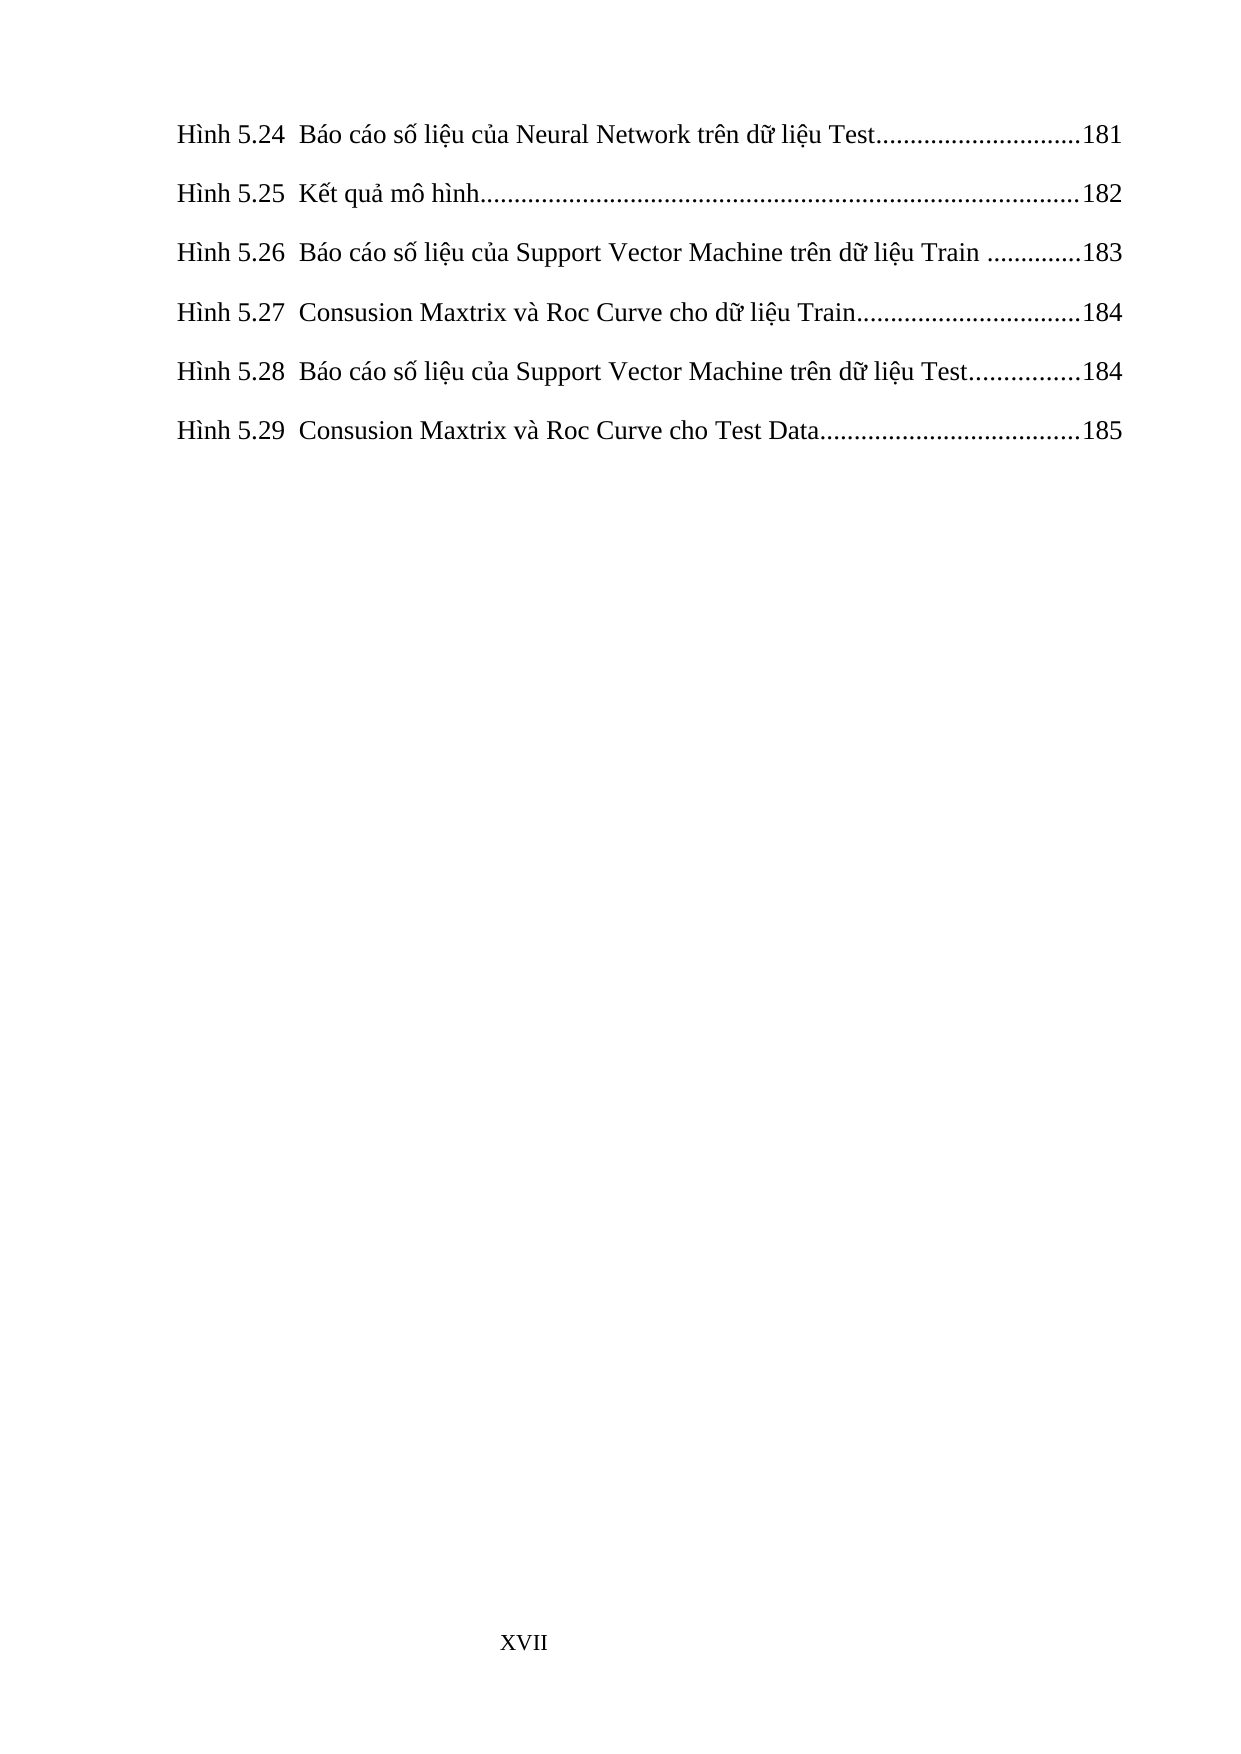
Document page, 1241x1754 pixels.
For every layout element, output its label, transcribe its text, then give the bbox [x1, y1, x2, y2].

text Hình 5.25 Kết quả mô hình 182 [177, 177, 1122, 208]
text Hình 5.29 Consusion Maxtrix và Roc Curve cho Test Data 185 [177, 414, 1122, 445]
text Hình 5.24 Báo cáo số liệu của Neural Network trên dữ liệu Test 181 [177, 118, 1122, 149]
text Hình 5.28 Báo cáo số liệu của Support Vector Machine trên dữ liệu Test 184 [177, 355, 1122, 386]
text Hình 5.26 Báo cáo số liệu của Support Vector Machine trên dữ liệu Train 183 [177, 236, 1122, 268]
text Hình 5.27 Consusion Maxtrix và Roc Curve cho dữ liệu Train 184 [177, 296, 1122, 327]
